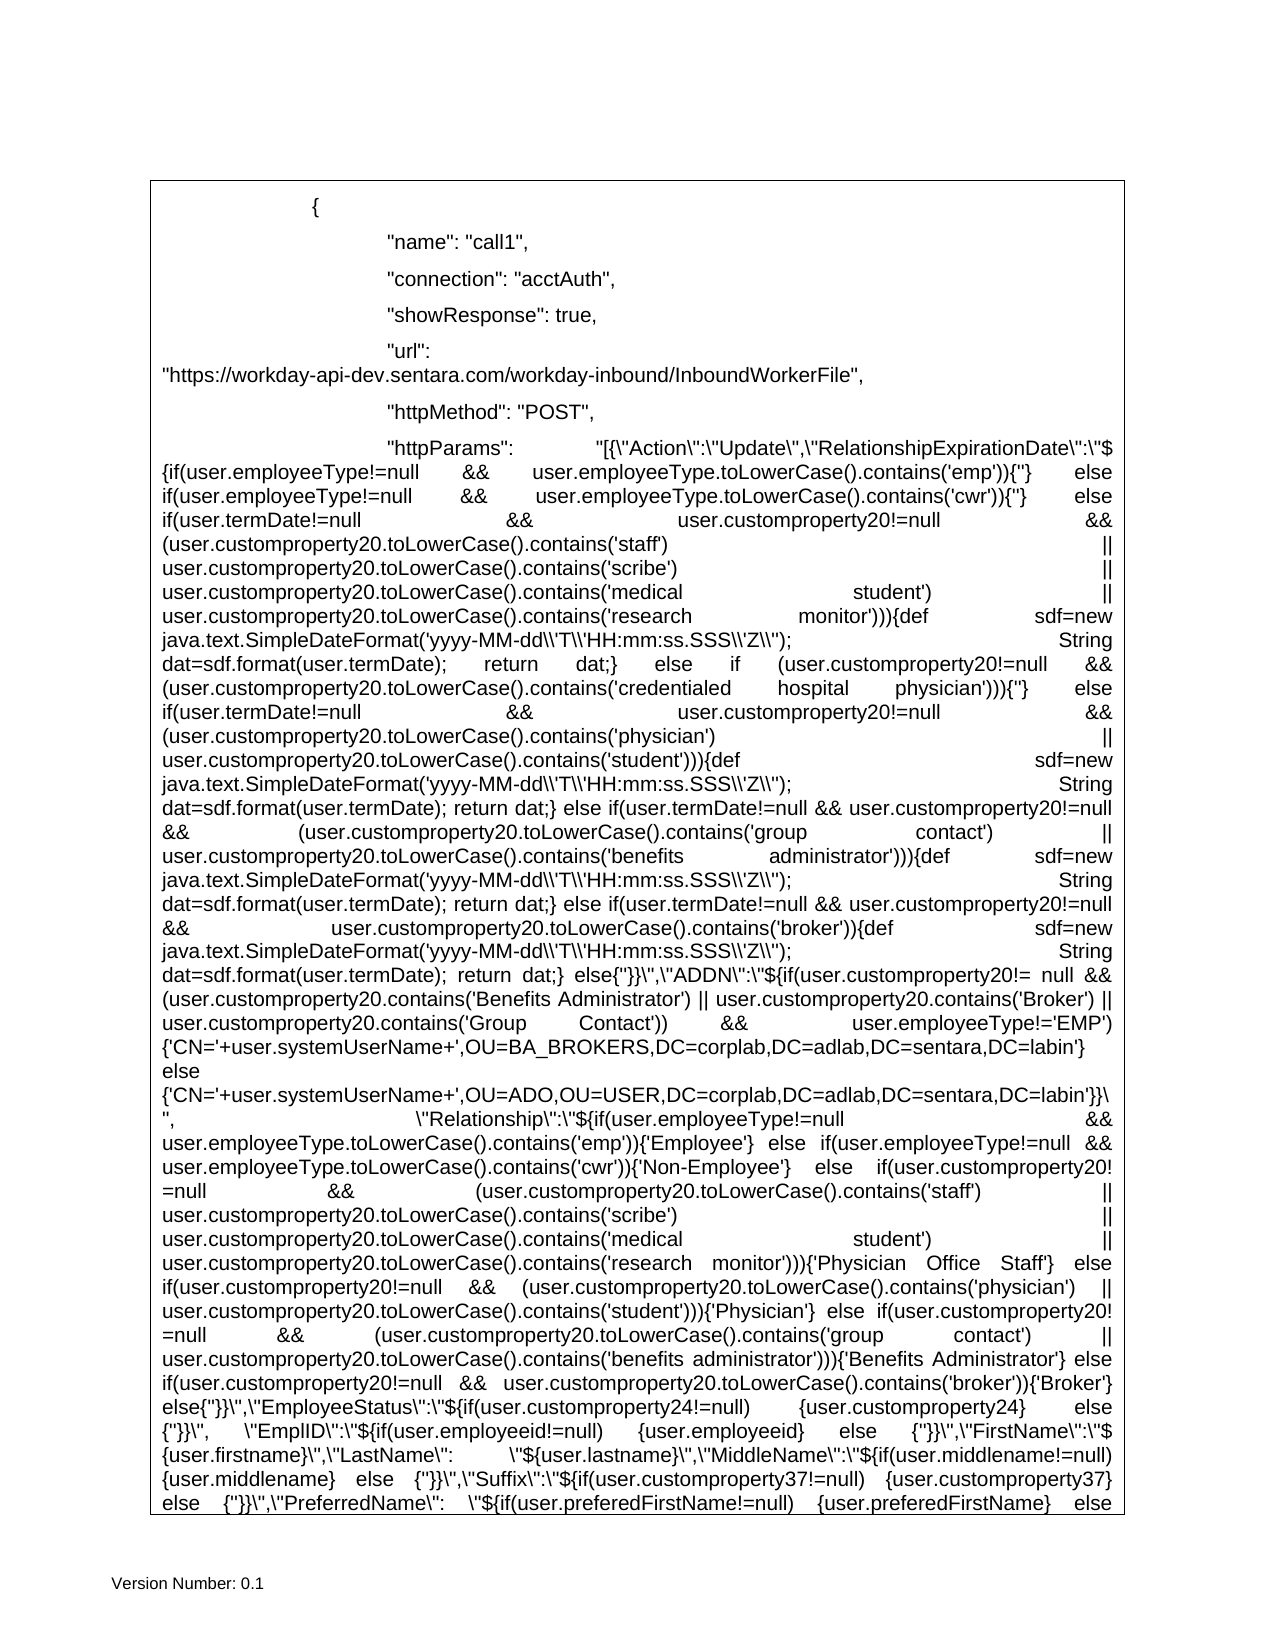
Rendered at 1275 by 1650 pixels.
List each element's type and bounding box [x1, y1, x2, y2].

table_header [151, 181, 1124, 1514]
